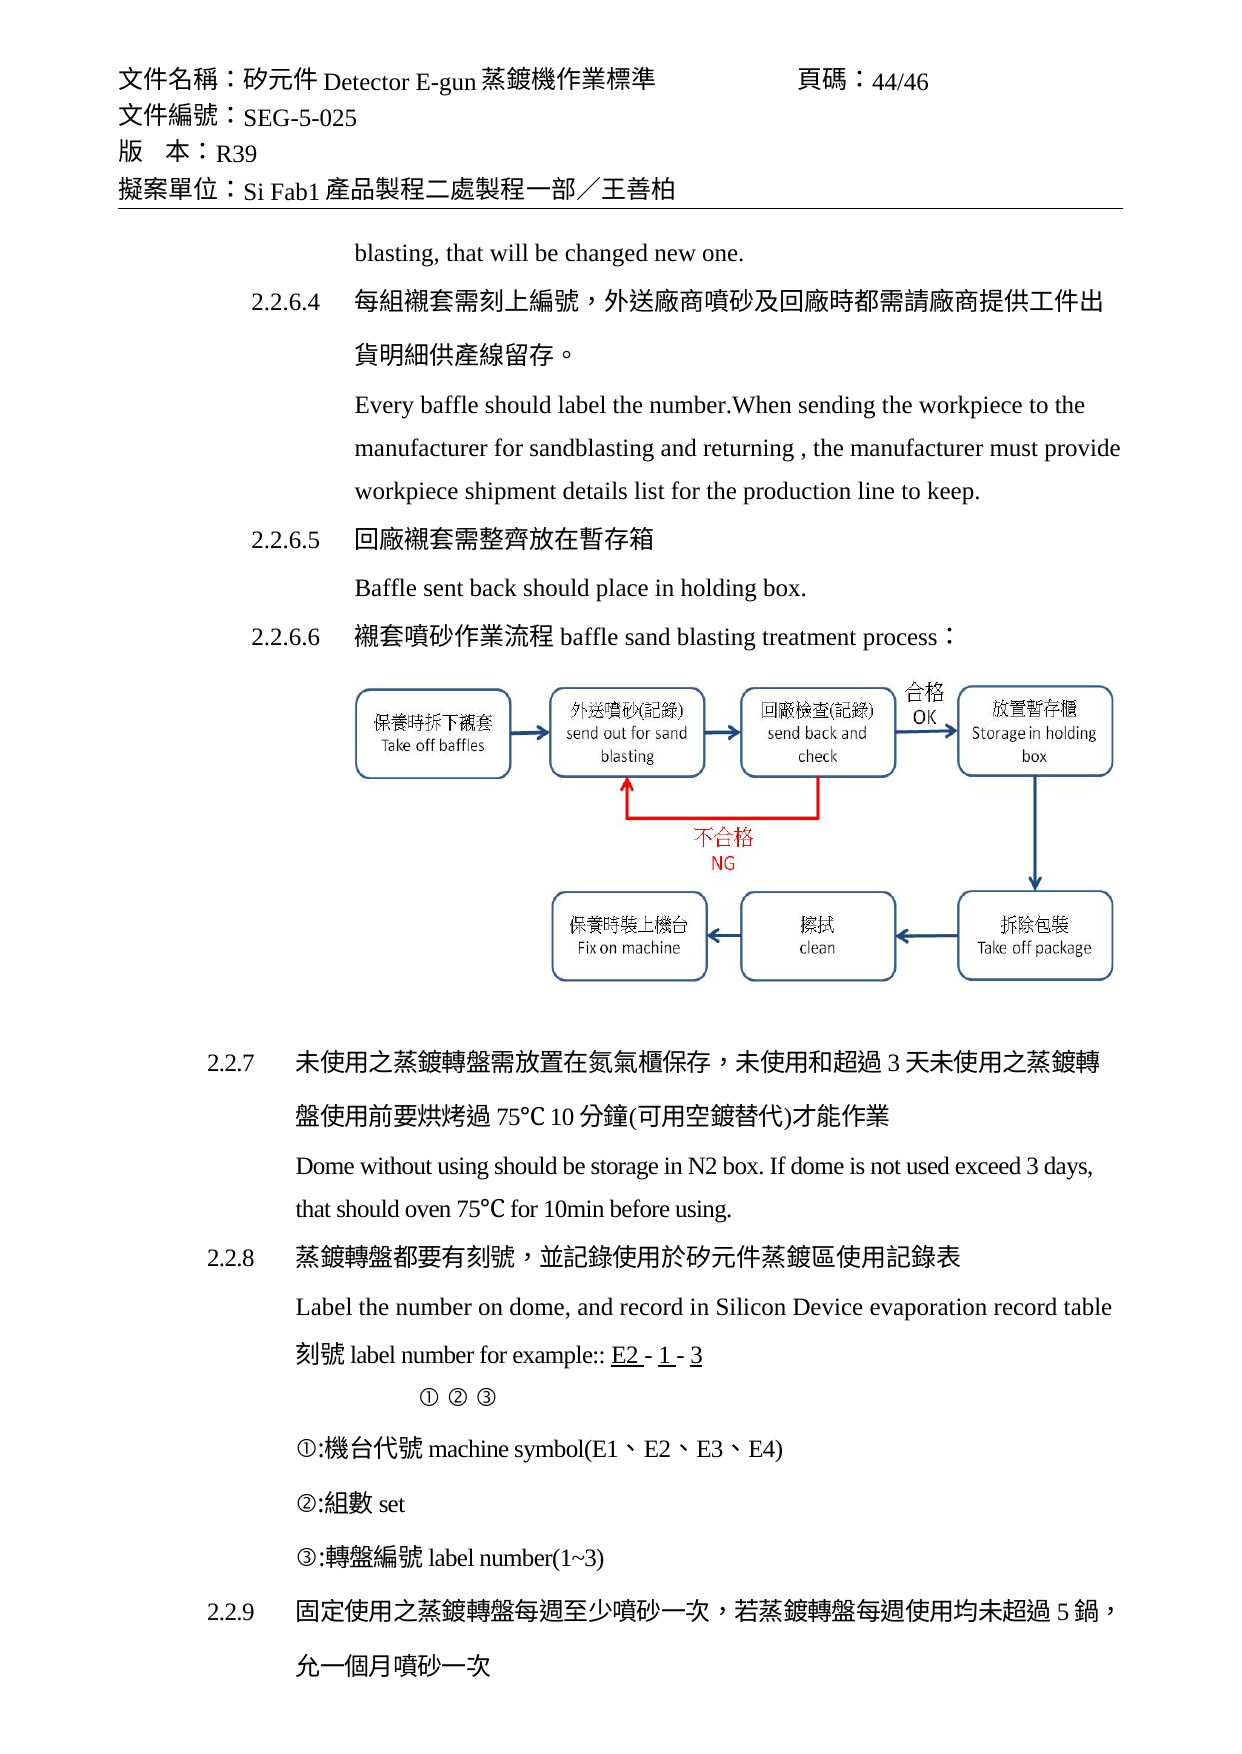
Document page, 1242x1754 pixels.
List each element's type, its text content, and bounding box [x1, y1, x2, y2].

list 回廠襯套需整齊放在暫存箱 [251, 519, 1123, 555]
list 未使用之蒸鍍轉盤需放置在氮氣櫃保存，未使用和超過3天未使用之蒸鍍轉盤使用前要烘烤過75℃ 10分鐘(可用空鍍替代)才能作業 [207, 1042, 1123, 1133]
list 每組襯套需刻上編號，外送廠商噴砂及回廠時都需請廠商提供工件出貨明細供產線留存。 [251, 281, 1123, 372]
list 蒸鍍轉盤都要有刻號，並記錄使用於矽元件蒸鍍區使用記錄表 [207, 1237, 1123, 1273]
list 刻號label number for example:: E2 - 1 - 3 [295, 1335, 1123, 1371]
list :機台代號 machine symbol(E1、E2、E3、E4) [295, 1429, 1123, 1465]
list Baffle sent back should place in holding box. [354, 573, 1123, 602]
list Every baffle should label the number.When sending the workpiece to the manufacturer for sandblasting and returning , the manufacturer must provide workpiece shipment details list for the production line to keep. [354, 390, 1123, 505]
list 固定使用之蒸鍍轉盤每週至少噴砂一次，若蒸鍍轉盤每週使用均未超過5鍋，允一個月噴砂一次 [207, 1592, 1123, 1682]
picture [354, 669, 1114, 982]
list :轉盤編號 label number(1~3) [295, 1537, 1123, 1574]
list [354, 238, 1123, 267]
list Label the number on dome, and record in Silicon Device evaporation record table [295, 1292, 1123, 1320]
list :組數 set [295, 1483, 1123, 1519]
list Dome without using should be storage in N2 box. If dome is not used exceed 3 days, that should oven 75℃ for 10min before using. [295, 1151, 1123, 1223]
